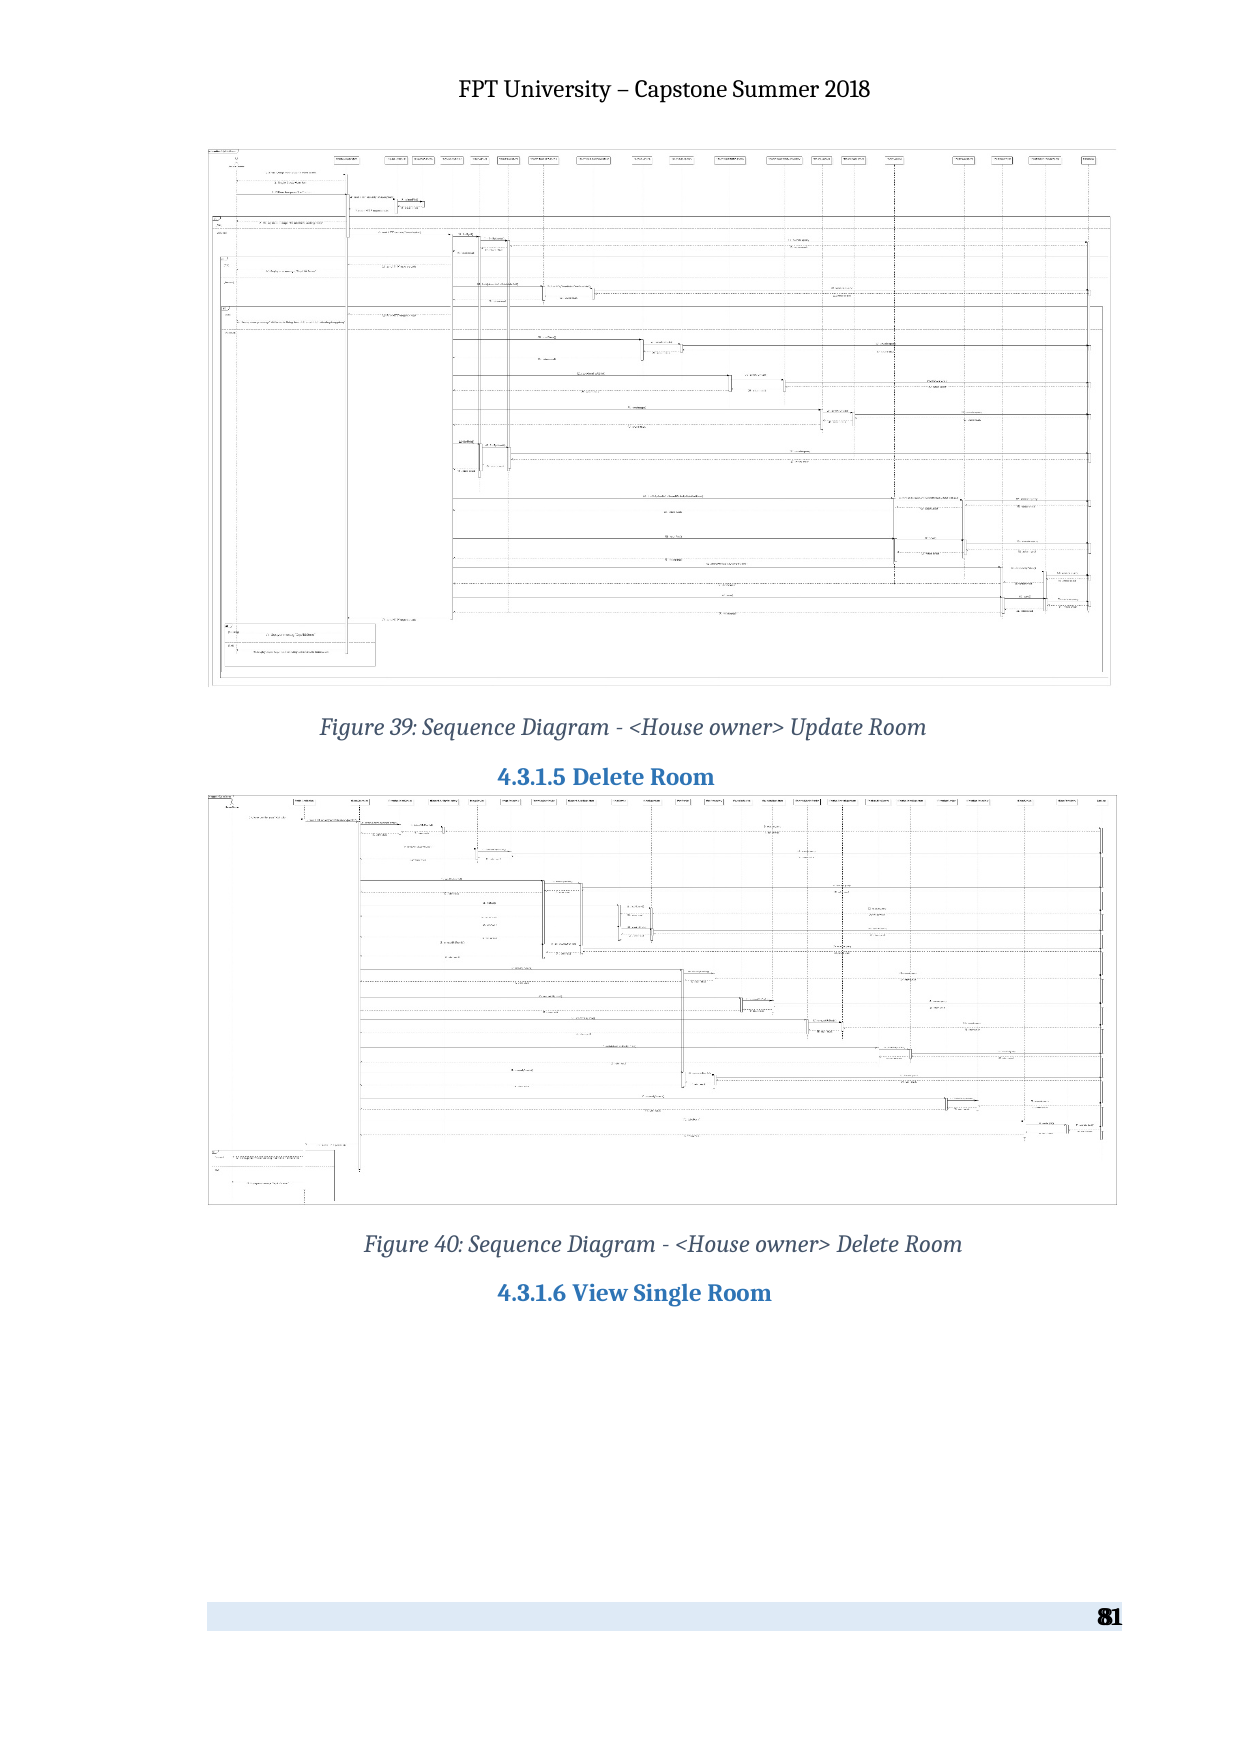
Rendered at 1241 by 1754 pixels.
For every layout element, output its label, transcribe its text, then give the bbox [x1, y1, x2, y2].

picture [206, 793, 1123, 1211]
subtitle Delete Room [497, 763, 1122, 791]
picture [206, 147, 1123, 694]
text Figure 40: Sequence Diagram - <House owner> Delete Room [207, 1230, 1122, 1258]
text Figure 39: Sequence Diagram - <House owner> Update Room [319, 713, 1122, 742]
subtitle View Single Room [497, 1279, 1122, 1308]
